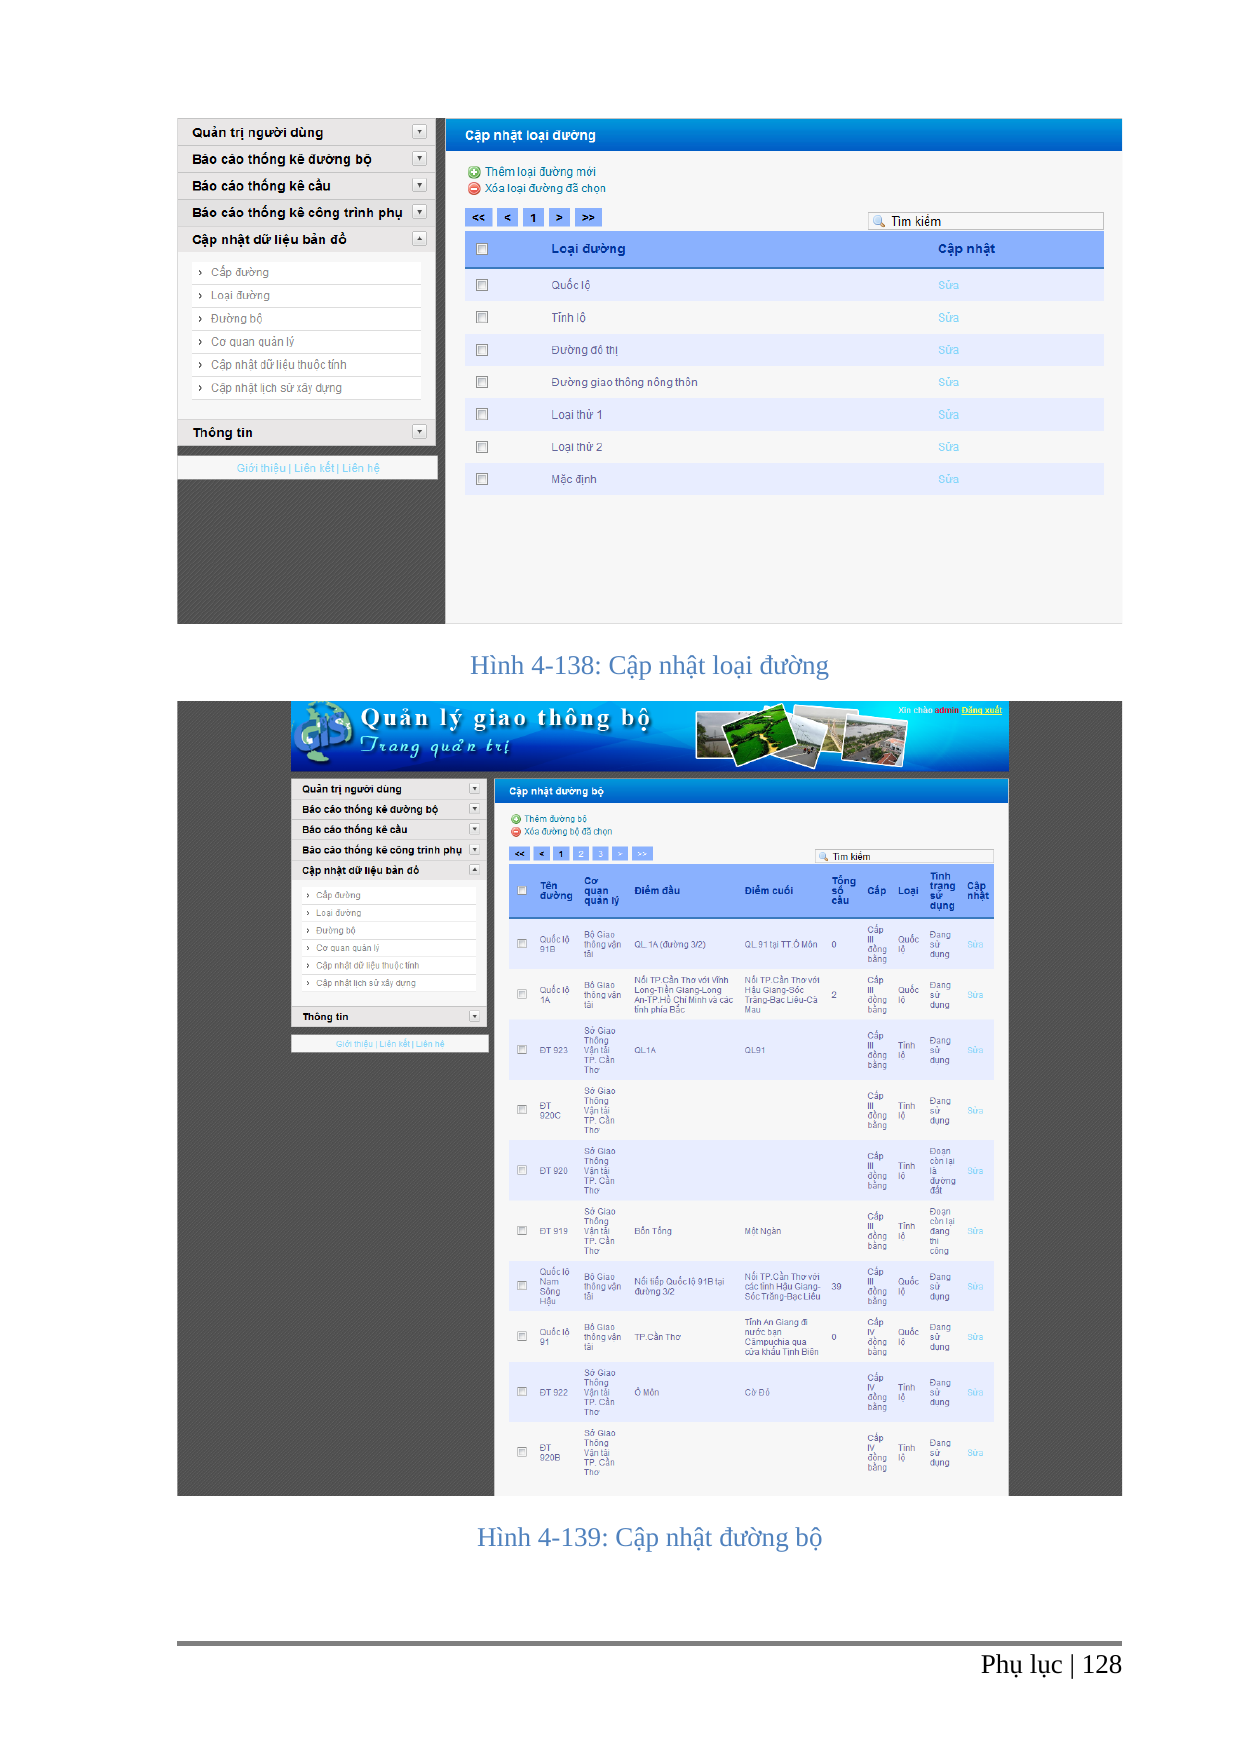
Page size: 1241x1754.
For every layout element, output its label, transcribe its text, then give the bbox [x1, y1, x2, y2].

picture [966, 707, 982, 714]
picture [986, 708, 1000, 712]
picture [452, 715, 457, 723]
picture [177, 701, 1123, 1496]
picture [177, 118, 1123, 624]
